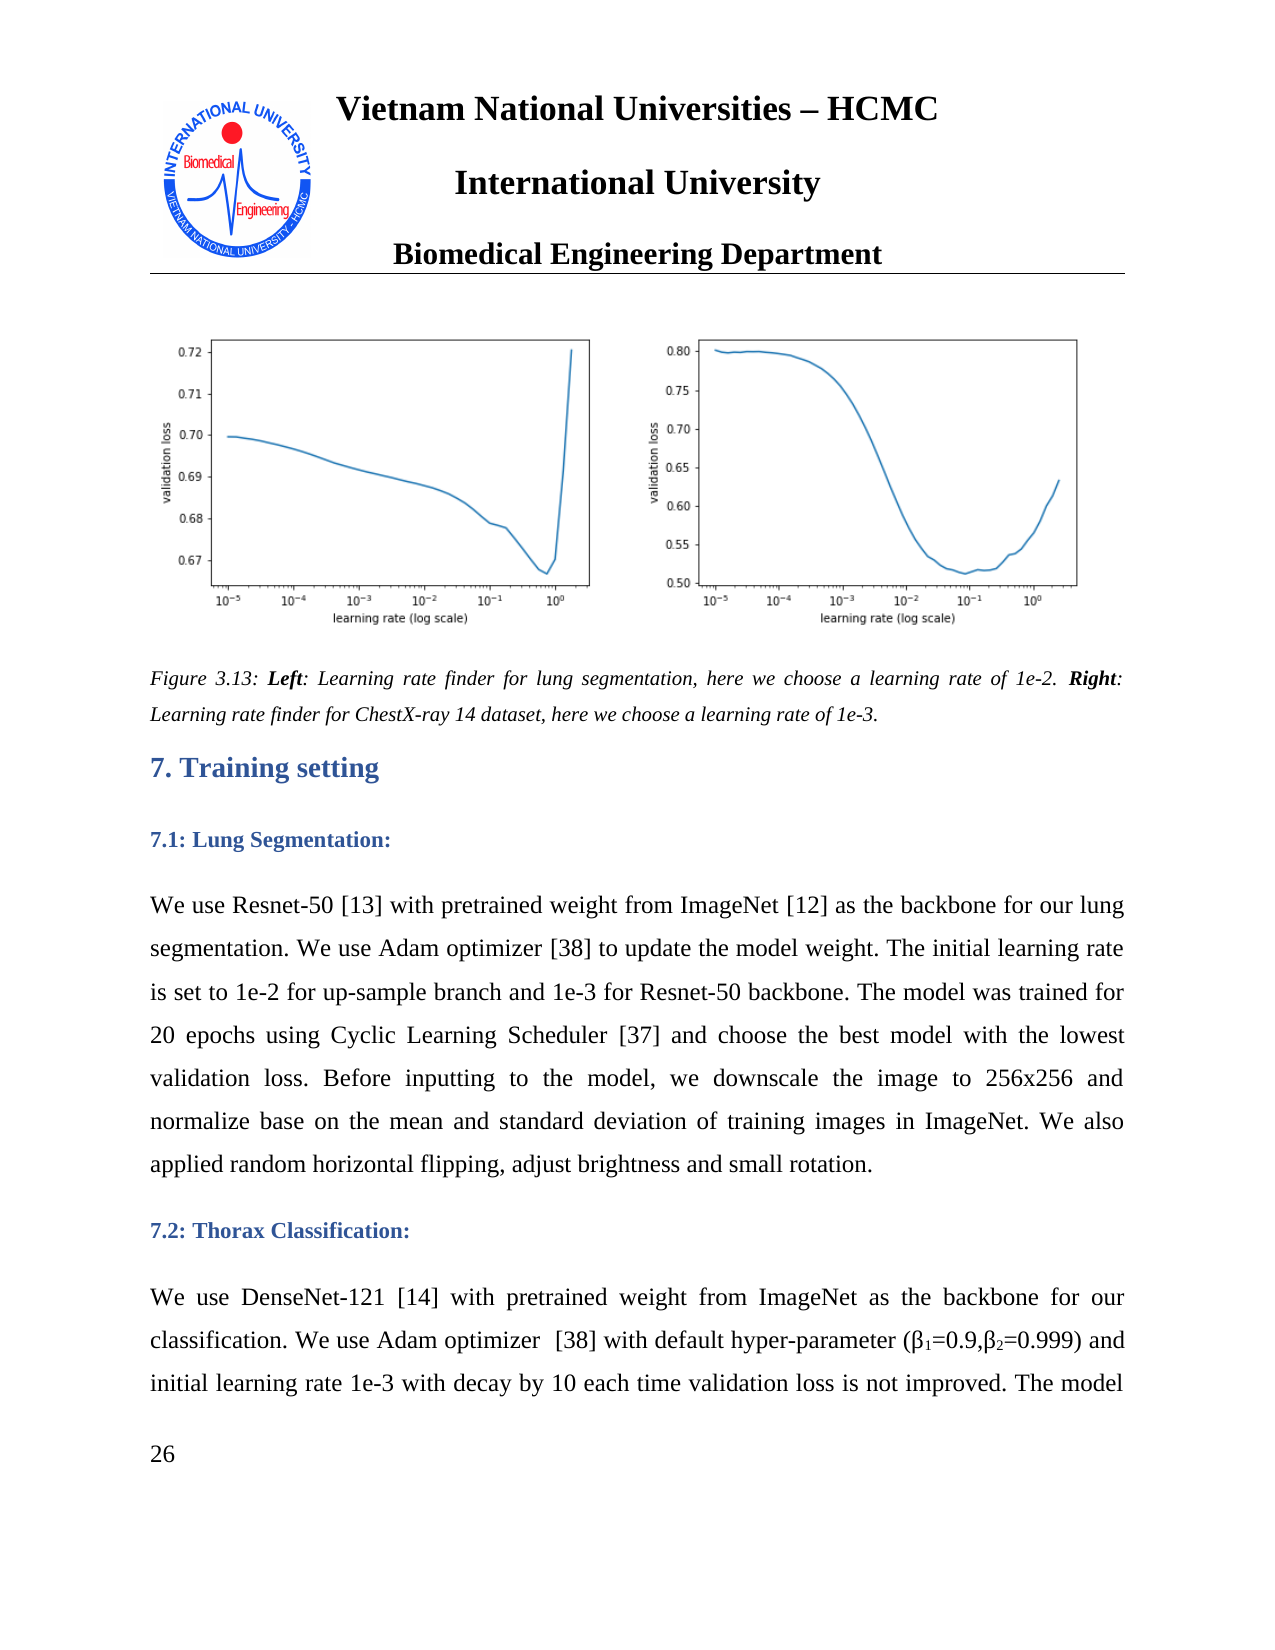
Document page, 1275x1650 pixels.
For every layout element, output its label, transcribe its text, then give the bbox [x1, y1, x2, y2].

subtitle Thorax Classification: [150, 1217, 1125, 1243]
text Figure 3.13: Left: Learning rate finder for lung segmentation, here we choose a learning rate of 1e-2. Right: Learning rate finder for ChestX-ray 14 dataset, here we choose a learning rate of 1e-3. [150, 666, 1125, 726]
picture [163, 101, 311, 258]
subtitle Lung Segmentation: [150, 826, 1125, 852]
picture [150, 300, 1125, 627]
text We use Resnet-50 [13] with pretrained weight from ImageNet [12] as the backbone for our lung segmentation. We use Adam optimizer [38] to update the model weight. The initial learning rate is set to 1e-2 for up-sample branch and 1e-3 for Resnet-50 backbone. The model was trained for 20 epochs using Cyclic Learning Scheduler [37] and choose the best model with the lowest validation loss. Before inputting to the model, we downscale the image to 256x256 and normalize base on the mean and standard deviation of training images in ImageNet. We also applied random horizontal flipping, adjust brightness and small rotation. [150, 890, 1125, 1178]
subtitle Training setting [150, 751, 1125, 784]
